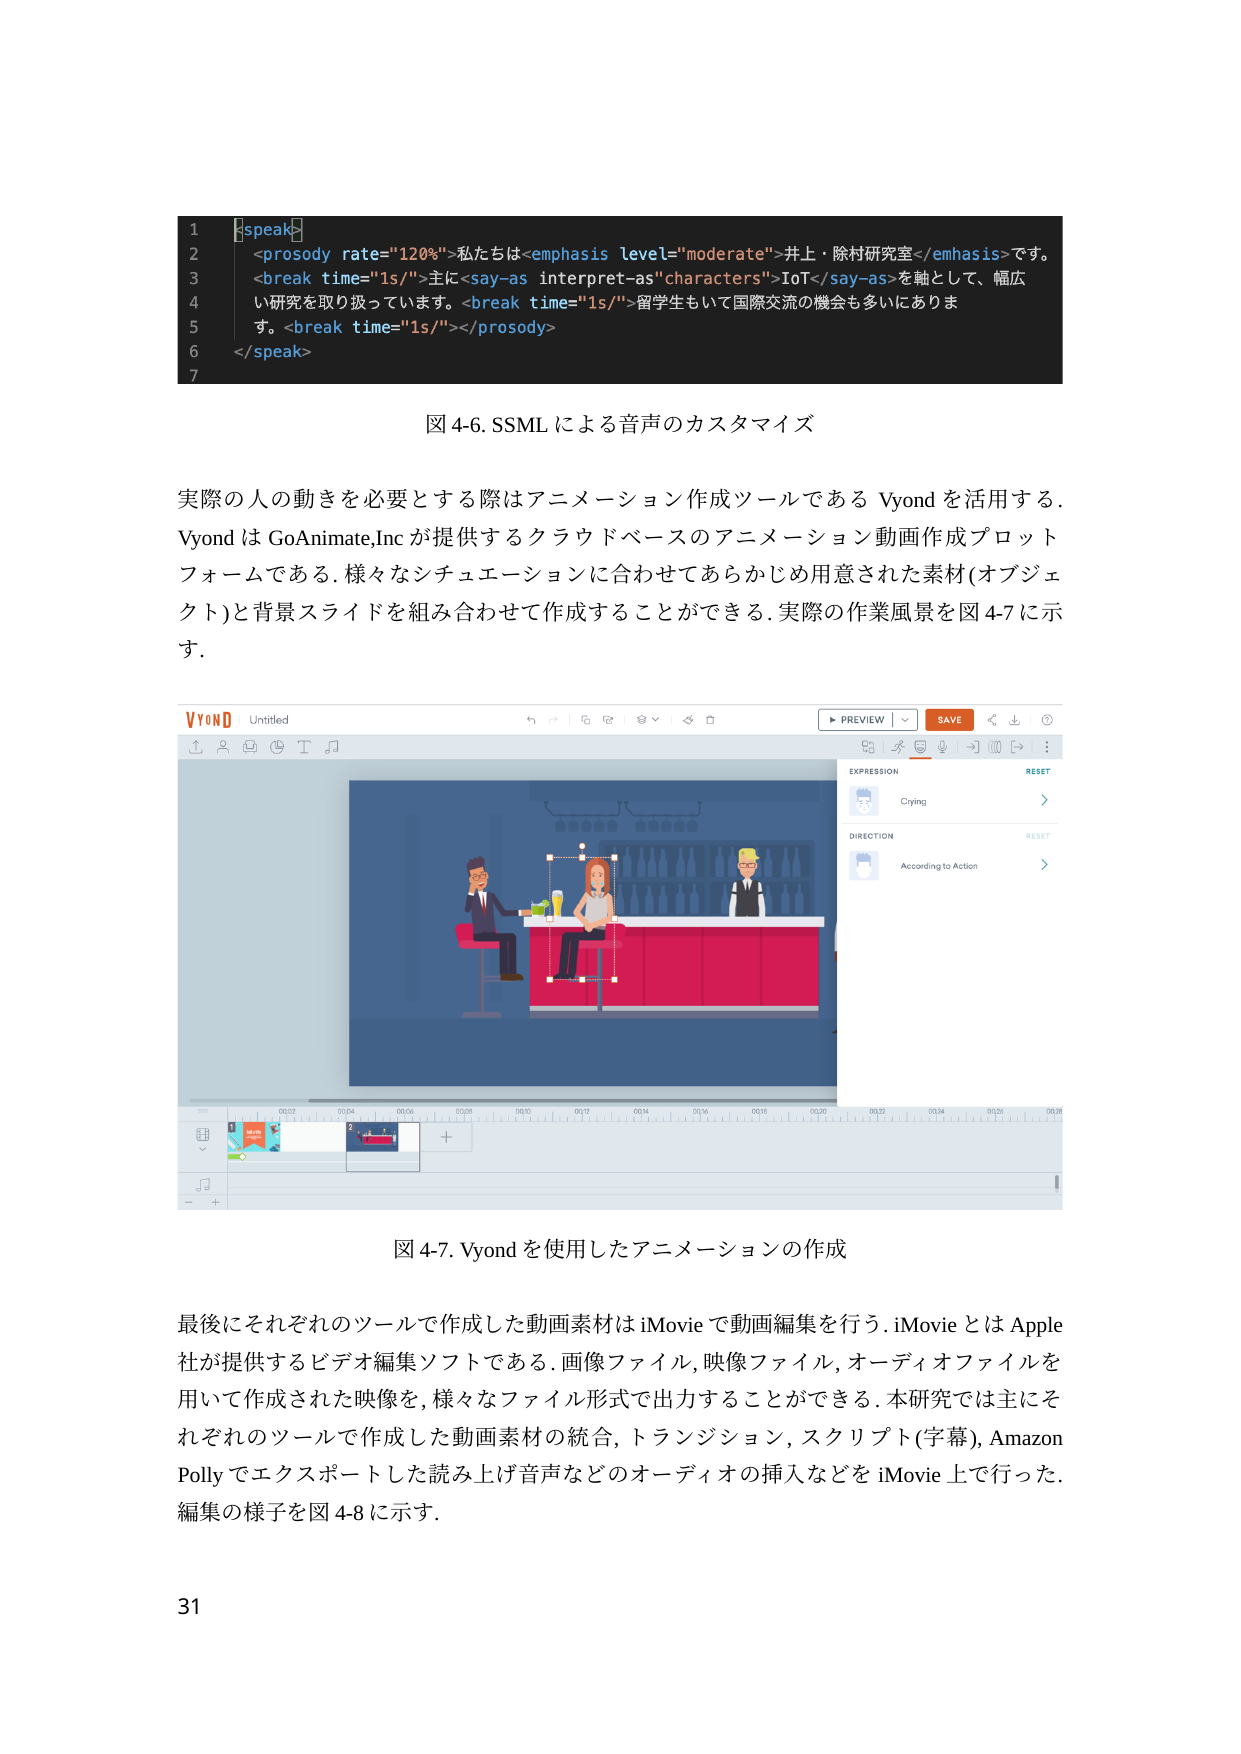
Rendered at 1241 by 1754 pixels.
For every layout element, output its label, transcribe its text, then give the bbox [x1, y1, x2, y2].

picture [177, 216, 1063, 384]
text 図4-7. Vyondを使用したアニメーションの作成 [177, 1229, 1063, 1267]
text 実際の人の動きを必要とする際はアニメーション作成ツールであるVyondを活用する. VyondはGoAnimate,Incが提供するクラウドベースのアニメーション動画作成プロットフォームである. 様々なシチュエーションに合わせてあらかじめ用意された素材(オブジェクト)と背景スライドを組み合わせて作成することができる. 実際の作業風景を図4-7に示す. [177, 479, 1063, 667]
picture [177, 704, 1063, 1210]
text 最後にそれぞれのツールで作成した動画素材はiMovieで動画編集を行う. iMovieとはApple社が提供するビデオ編集ソフトである. 画像ファイル, 映像ファイル, オーディオファイルを用いて作成された映像を, 様々なファイル形式で出力することができる. 本研究では主にそれぞれのツールで作成した動画素材の統合, トランジション, スクリプト(字幕), Amazon Pollyでエクスポートした読み上げ音声などのオーディオの挿入などをiMovie上で行った. 編集の様子を図4-8に示す. [177, 1304, 1063, 1529]
text 図4-6. SSMLによる音声のカスタマイズ [177, 404, 1063, 442]
